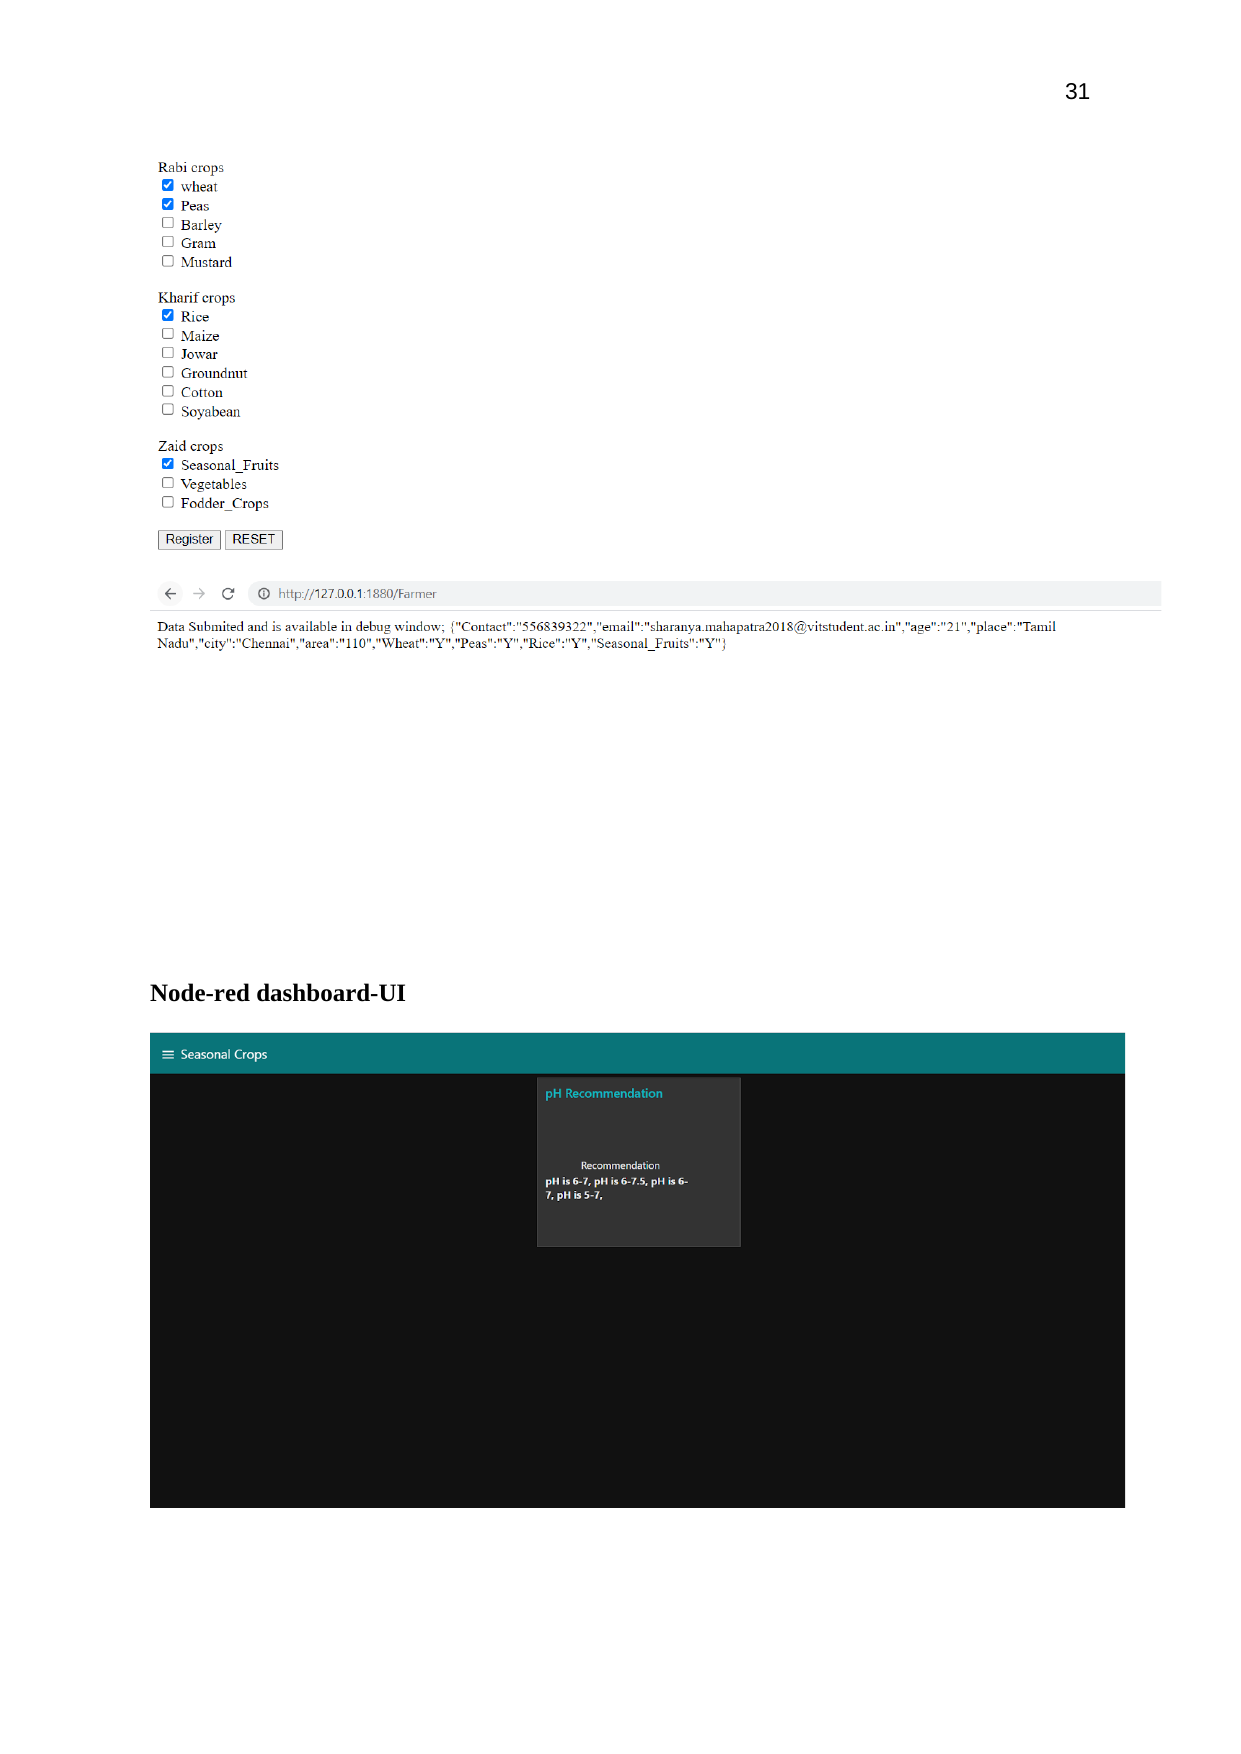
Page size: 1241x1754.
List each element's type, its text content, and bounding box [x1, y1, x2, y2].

picture [150, 150, 1064, 553]
text Node-red dashboard-UI [150, 978, 1090, 1007]
picture [150, 577, 1162, 685]
picture [150, 1032, 1125, 1508]
